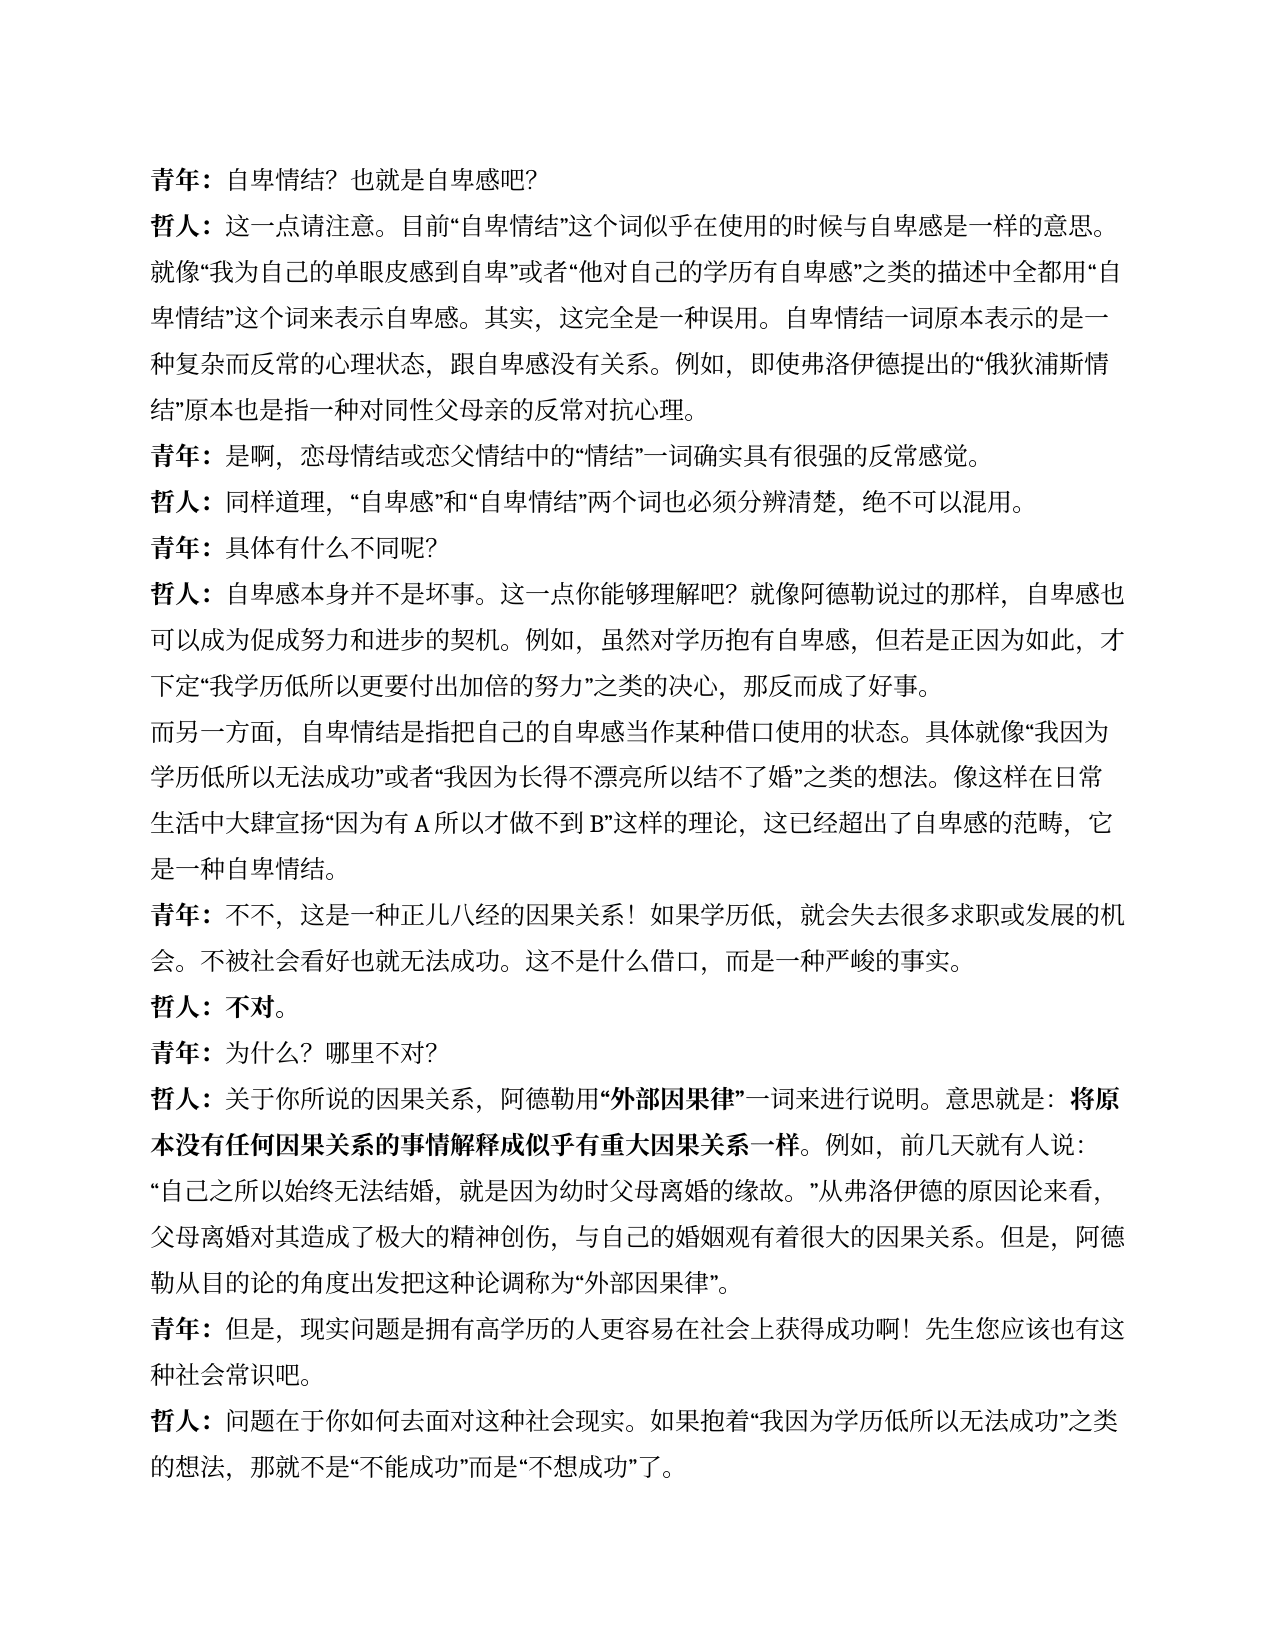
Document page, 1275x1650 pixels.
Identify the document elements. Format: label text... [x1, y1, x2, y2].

text 青年：但是，现实问题是拥有高学历的人更容易在社会上获得成功啊！先生您应该也有这种社会常识吧。 [150, 1298, 1125, 1390]
text 哲人：不对。 [150, 977, 1125, 1023]
text 青年：是啊，恋母情结或恋父情结中的“情结”一词确实具有很强的反常感觉。 [150, 426, 1125, 472]
text 青年：不不，这是一种正儿八经的因果关系！如果学历低，就会失去很多求职或发展的机会。不被社会看好也就无法成功。这不是什么借口，而是一种严峻的事实。 [150, 885, 1125, 977]
text 哲人：同样道理，“自卑感”和“自卑情结”两个词也必须分辨清楚，绝不可以混用。 [150, 472, 1125, 517]
text 哲人：自卑感本身并不是坏事。这一点你能够理解吧？就像阿德勒说过的那样，自卑感也可以成为促成努力和进步的契机。例如，虽然对学历抱有自卑感，但若是正因为如此，才下定“我学历低所以更要付出加倍的努力”之类的决心，那反而成了好事。 [150, 563, 1125, 701]
text 青年：为什么？哪里不对？ [150, 1023, 1125, 1069]
text 青年：自卑情结？也就是自卑感吧？ [150, 150, 1125, 196]
text 哲人：这一点请注意。目前“自卑情结”这个词似乎在使用的时候与自卑感是一样的意思。就像“我为自己的单眼皮感到自卑”或者“他对自己的学历有自卑感”之类的描述中全都用“自卑情结”这个词来表示自卑感。其实，这完全是一种误用。自卑情结一词原本表示的是一种复杂而反常的心理状态，跟自卑感没有关系。例如，即使弗洛伊德提出的“俄狄浦斯情结”原本也是指一种对同性父母亲的反常对抗心理。 [150, 196, 1125, 426]
text 青年：具体有什么不同呢？ [150, 517, 1125, 563]
text 哲人：关于你所说的因果关系，阿德勒用“外部因果律”一词来进行说明。意思就是：将原本没有任何因果关系的事情解释成似乎有重大因果关系一样。例如，前几天就有人说：“自己之所以始终无法结婚，就是因为幼时父母离婚的缘故。”从弗洛伊德的原因论来看，父母离婚对其造成了极大的精神创伤，与自己的婚姻观有着很大的因果关系。但是，阿德勒从目的论的角度出发把这种论调称为“外部因果律”。 [150, 1069, 1125, 1298]
text 哲人：问题在于你如何去面对这种社会现实。如果抱着“我因为学历低所以无法成功”之类的想法，那就不是“不能成功”而是“不想成功”了。 [150, 1390, 1125, 1482]
text 而另一方面，自卑情结是指把自己的自卑感当作某种借口使用的状态。具体就像“我因为学历低所以无法成功”或者“我因为长得不漂亮所以结不了婚”之类的想法。像这样在日常生活中大肆宣扬“因为有A所以才做不到B”这样的理论，这已经超出了自卑感的范畴，它是一种自卑情结。 [150, 701, 1125, 885]
